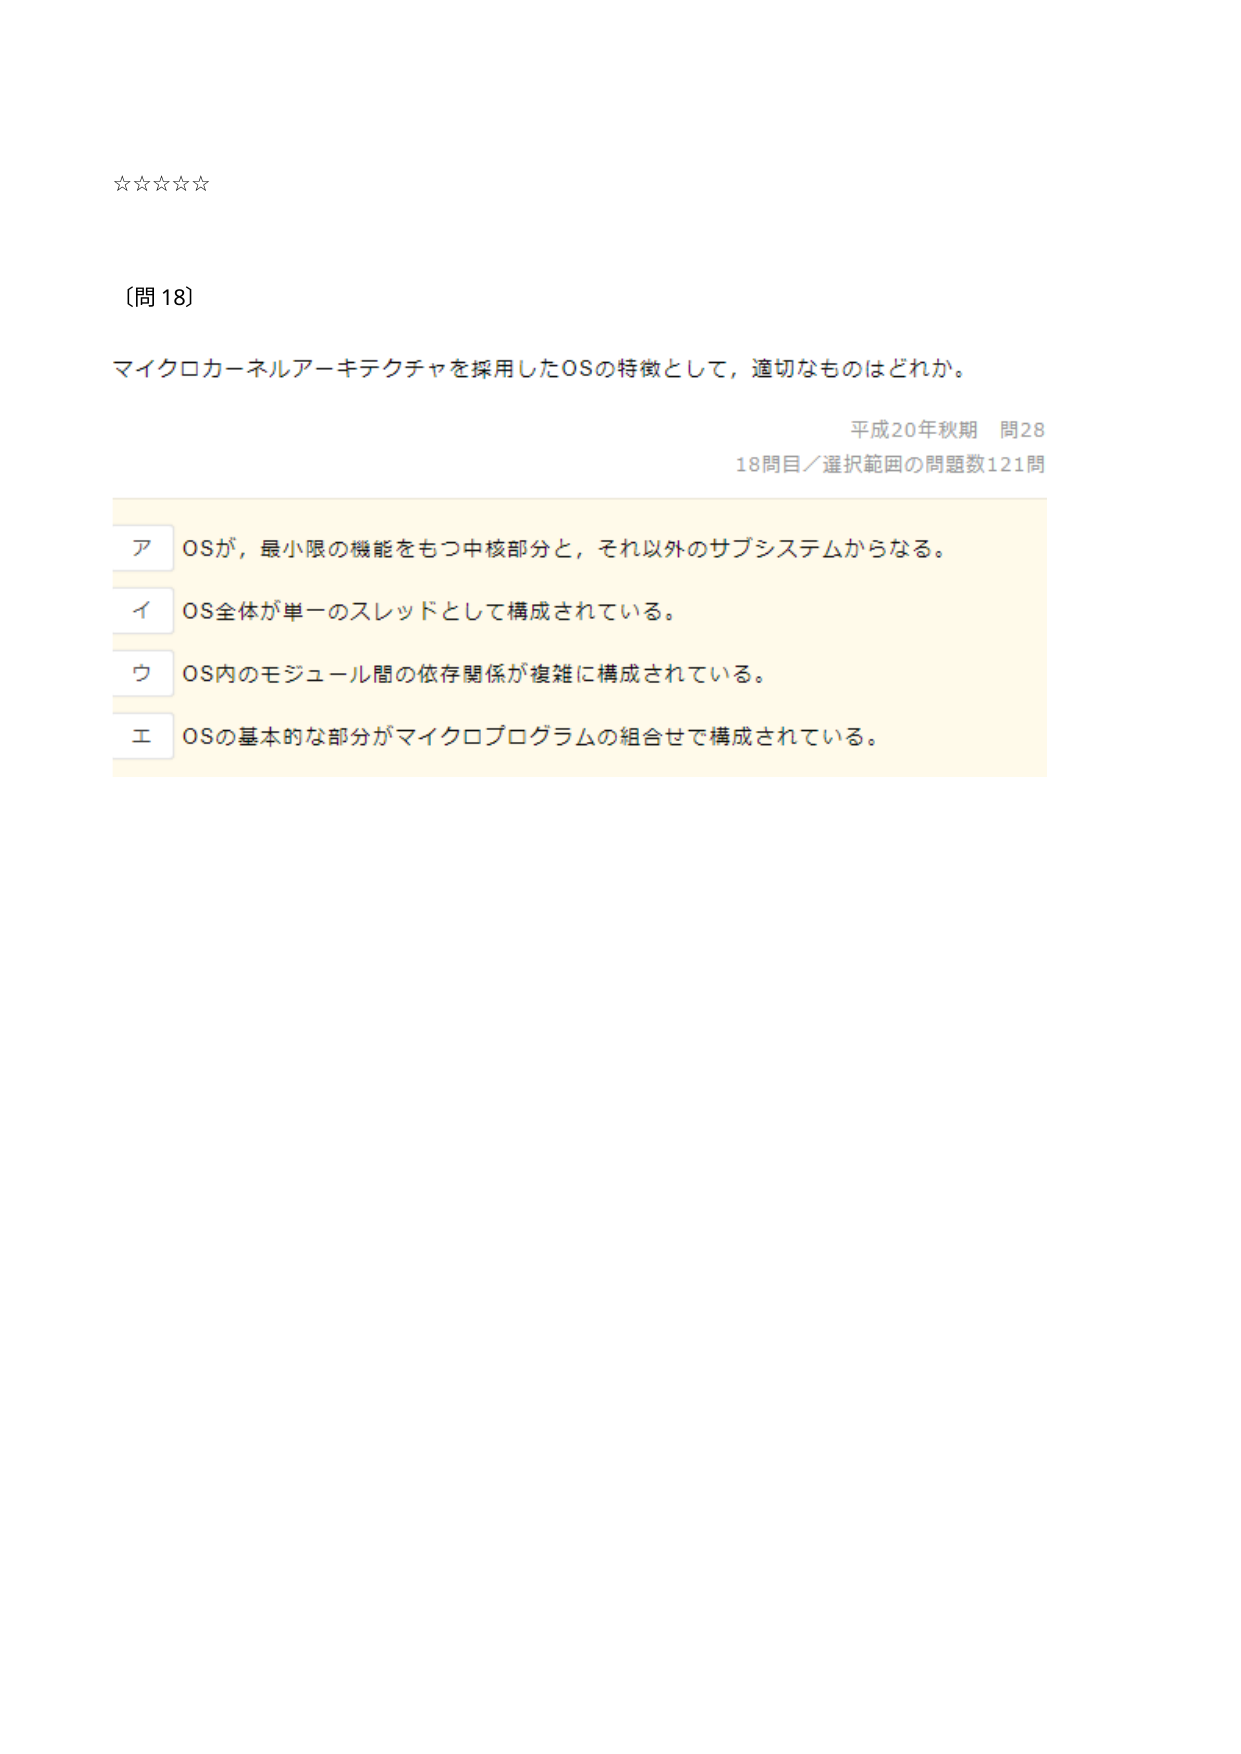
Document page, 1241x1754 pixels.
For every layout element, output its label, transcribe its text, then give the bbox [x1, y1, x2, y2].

text ☆☆☆☆☆ [112, 164, 1128, 202]
picture [112, 352, 1047, 777]
text 〔問18〕 [112, 277, 1128, 314]
